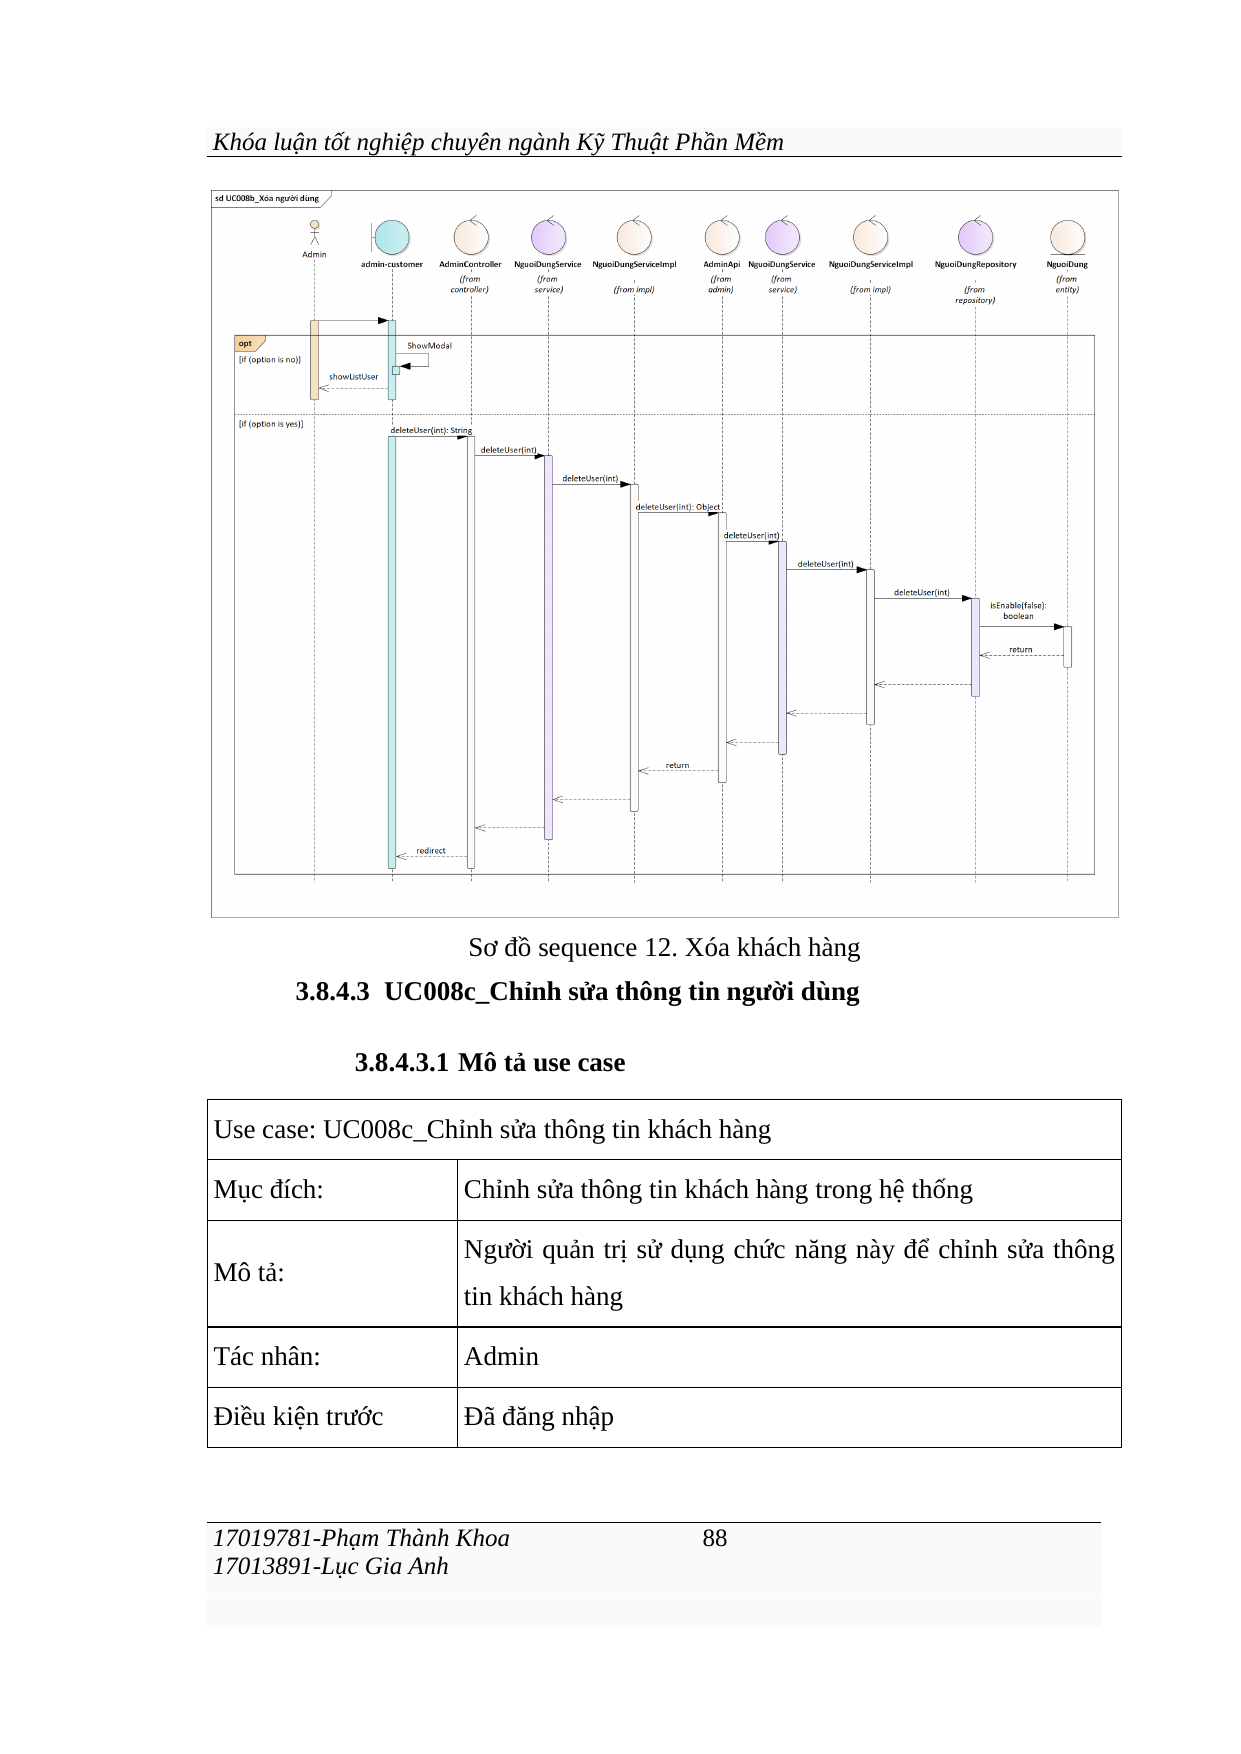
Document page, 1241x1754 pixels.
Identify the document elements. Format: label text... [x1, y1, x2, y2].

text Sơ đồ sequence 12. Xóa khách hàng [207, 931, 1122, 962]
table_cell Mục đích: [208, 1160, 457, 1219]
table_cell Đã đăng nhập [458, 1388, 1121, 1447]
subtitle UC008c_Chỉnh sửa thông tin người dùng [295, 974, 1122, 1006]
subtitle Mô tả use case [354, 1046, 1122, 1077]
picture [206, 185, 1123, 922]
table_cell Điều kiện trước [208, 1388, 457, 1447]
table_cell Chỉnh sửa thông tin khách hàng trong hệ thống [458, 1160, 1121, 1219]
table_cell Tác nhân: [208, 1328, 457, 1387]
table_cell Người quản trị sử dụng chức năng này để chỉnh sửa thông tin khách hàng [458, 1221, 1121, 1326]
table_header Use case: UC008c_Chỉnh sửa thông tin khách hàng [208, 1100, 1121, 1159]
table_cell Admin [458, 1328, 1121, 1387]
table_cell Mô tả: [208, 1221, 457, 1326]
